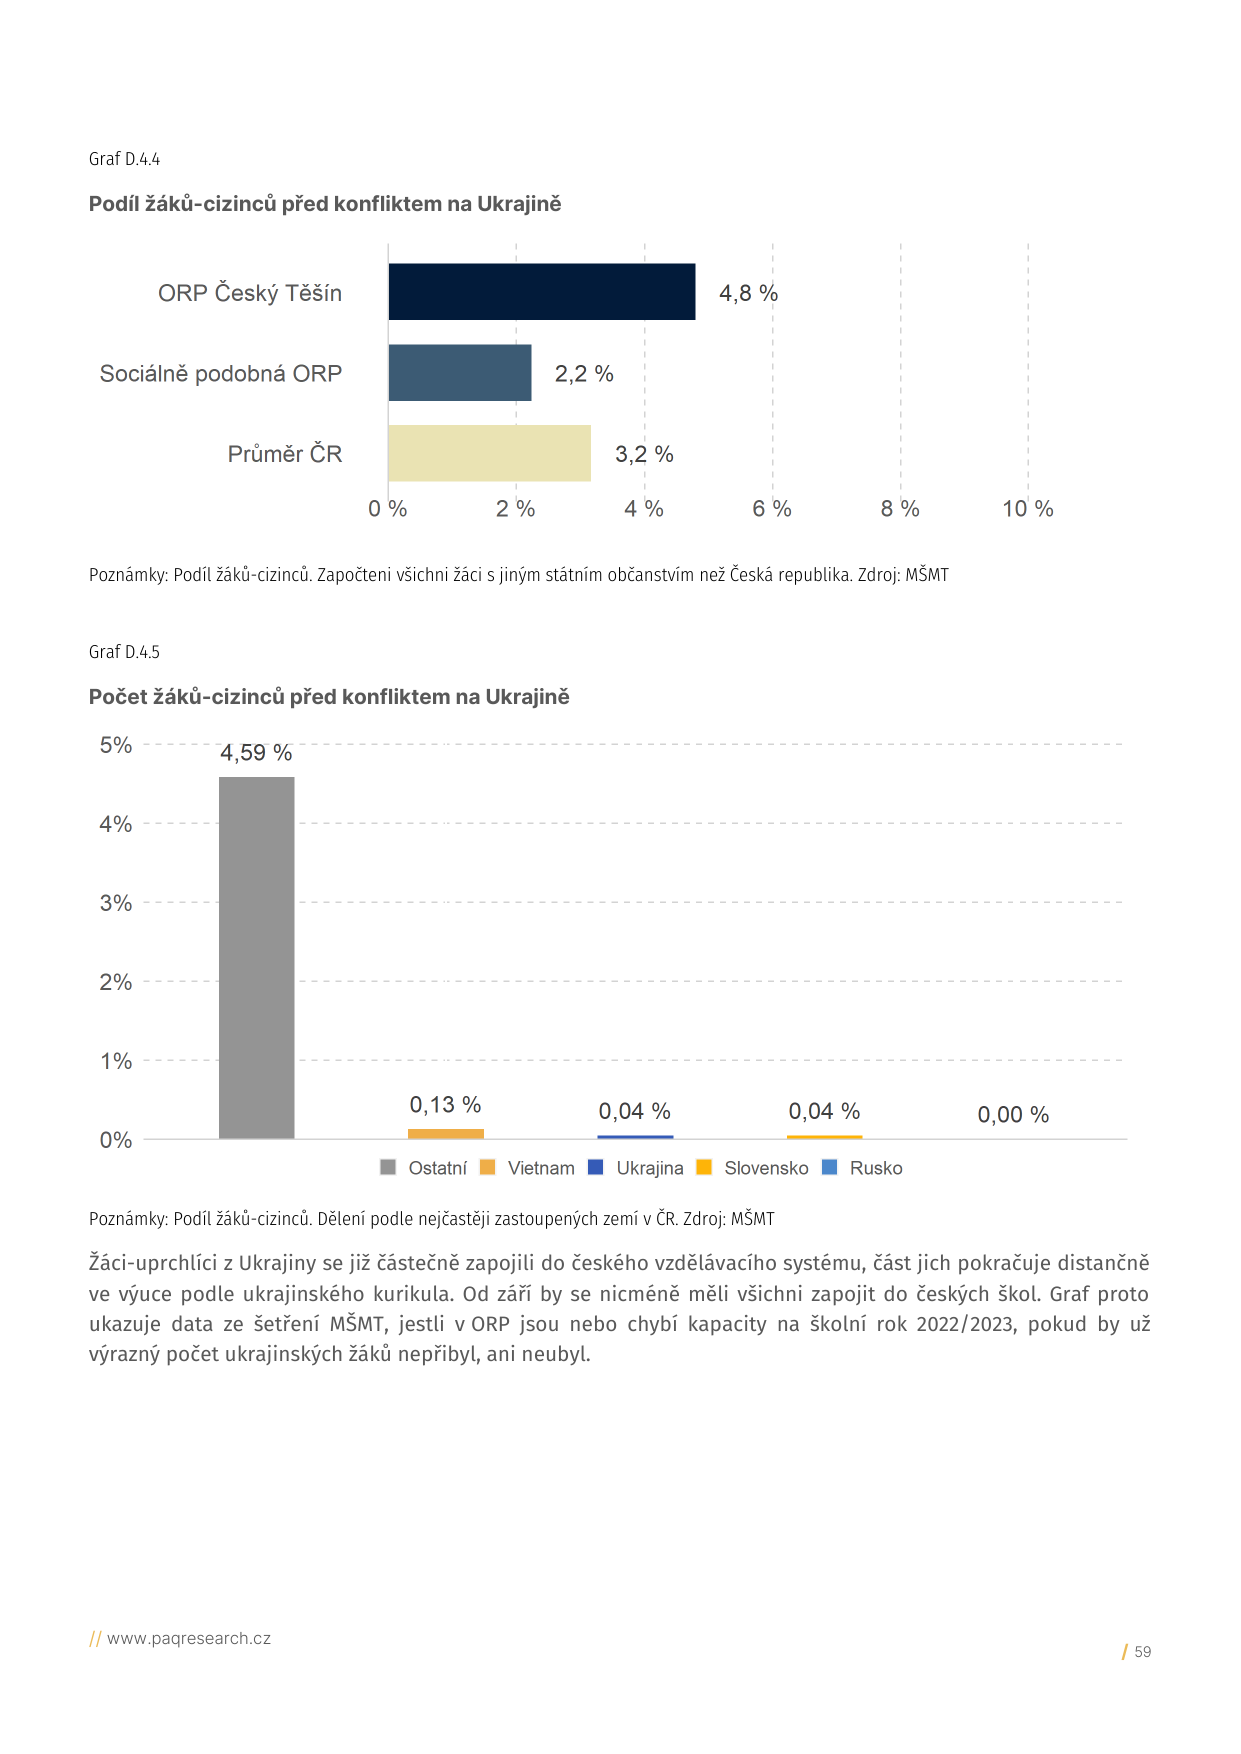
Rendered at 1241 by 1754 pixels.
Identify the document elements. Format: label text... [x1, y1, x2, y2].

text Žáci-uprchlíci z Ukrajiny se již částečně zapojili do českého vzdělávacího systému, část jich pokračuje distančně ve výuce podle ukrajinského kurikula. Od září by se nicméně měli všichni zapojit do českých škol. Graf proto ukazuje data ze šetření MŠMT, jestli v ORP jsou nebo chybí kapacity na školní rok 2022/2023, pokud by už výrazný počet ukrajinských žáků nepřibyl, ani neubyl. [89, 1246, 1152, 1367]
picture [88, 709, 1139, 1191]
text Graf D.4.4 [89, 148, 1152, 170]
text Počet žáků-cizinců před konfliktem na Ukrajině [89, 679, 1152, 709]
text Poznámky: Podíl žáků-cizinců. Dělení podle nejčastěji zastoupených zemí v ČR. Zdroj: MŠMT [89, 1208, 1152, 1230]
text Poznámky: Podíl žáků-cizinců. Započteni všichni žáci s jiným státním občanstvím než Česká republika. Zdroj: MŠMT [89, 564, 1152, 587]
text Graf D.4.5 [89, 641, 1152, 663]
text Podíl žáků-cizinců před konfliktem na Ukrajině [89, 186, 1152, 216]
picture [88, 216, 1139, 548]
